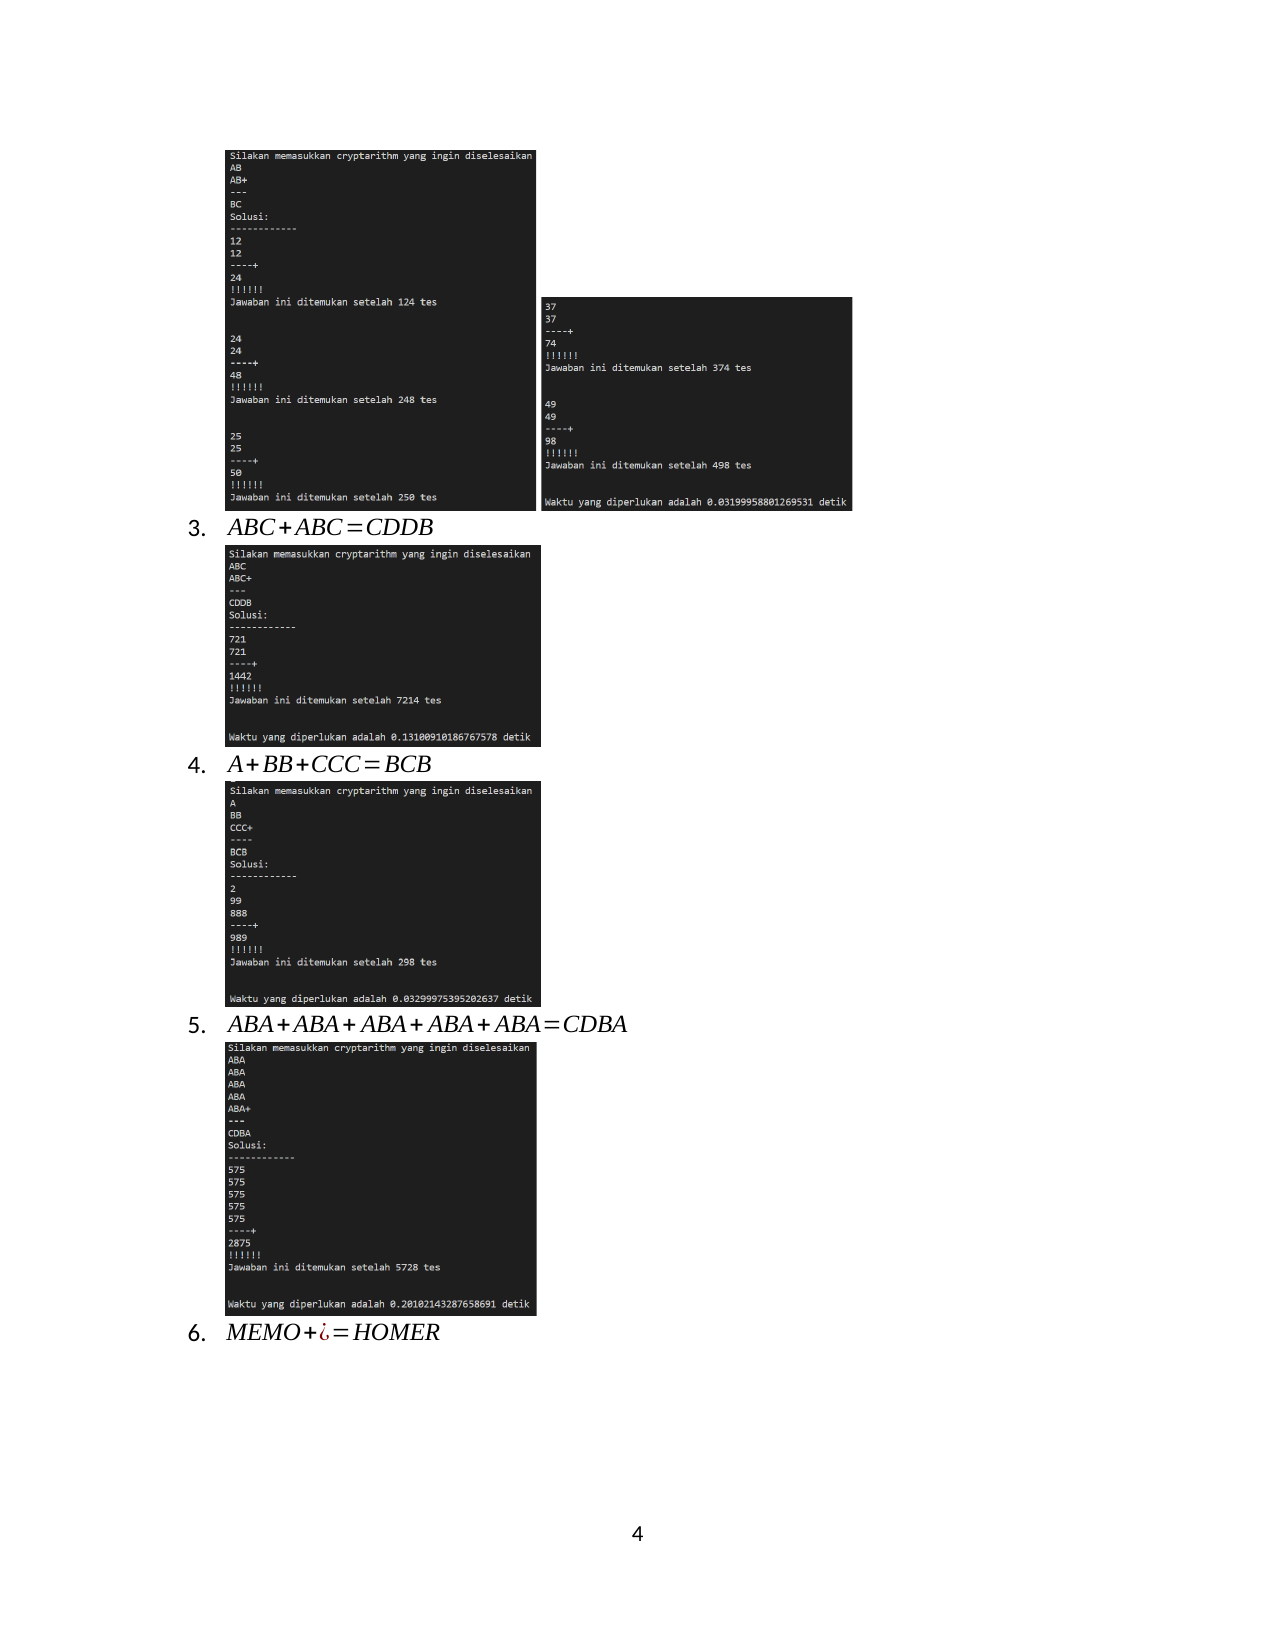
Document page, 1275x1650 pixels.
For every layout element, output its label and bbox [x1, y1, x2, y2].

picture [225, 1042, 537, 1316]
picture [541, 297, 853, 511]
picture [225, 150, 537, 511]
picture [225, 781, 541, 1007]
picture [225, 545, 541, 747]
